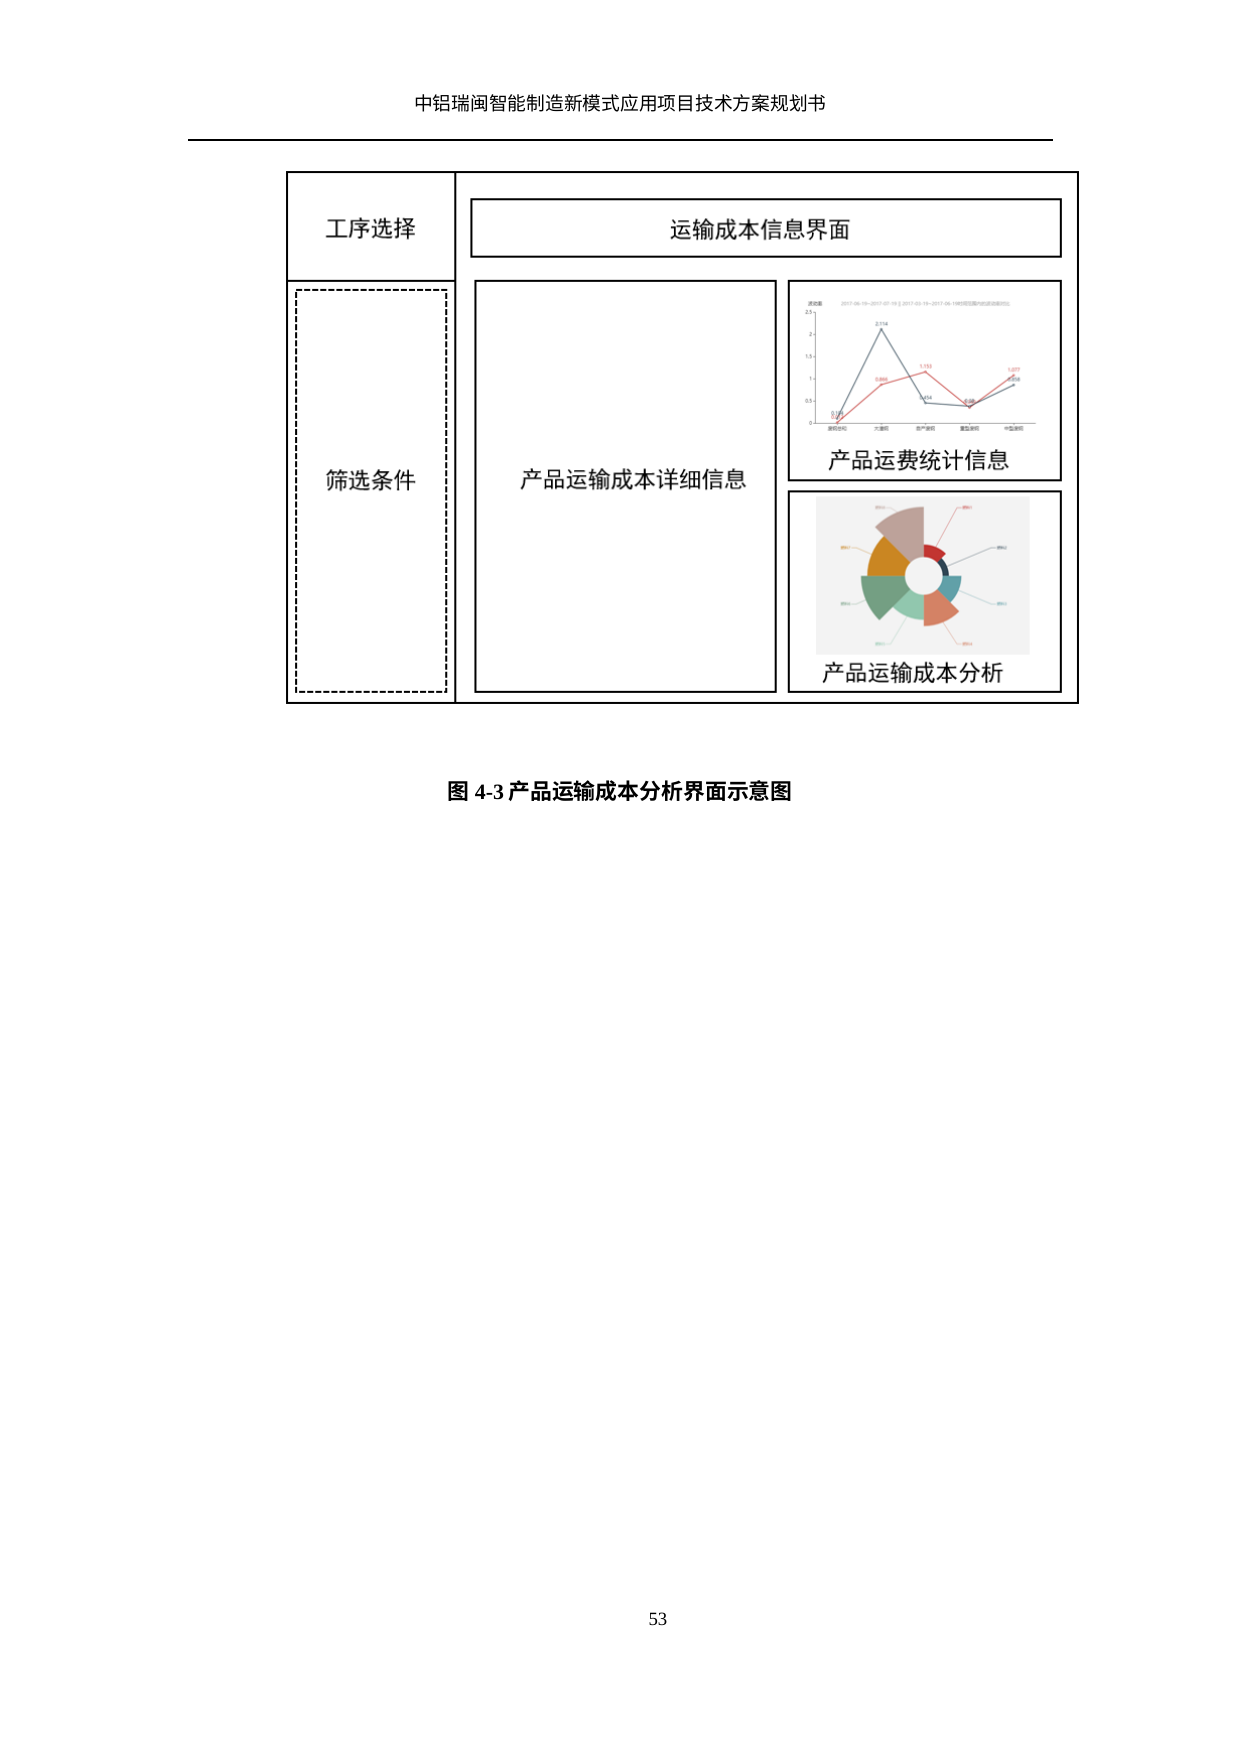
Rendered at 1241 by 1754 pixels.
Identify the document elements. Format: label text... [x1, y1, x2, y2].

picture [281, 163, 1080, 709]
text 图 4-3产品运输成本分析界面示意图 [187, 772, 1053, 806]
